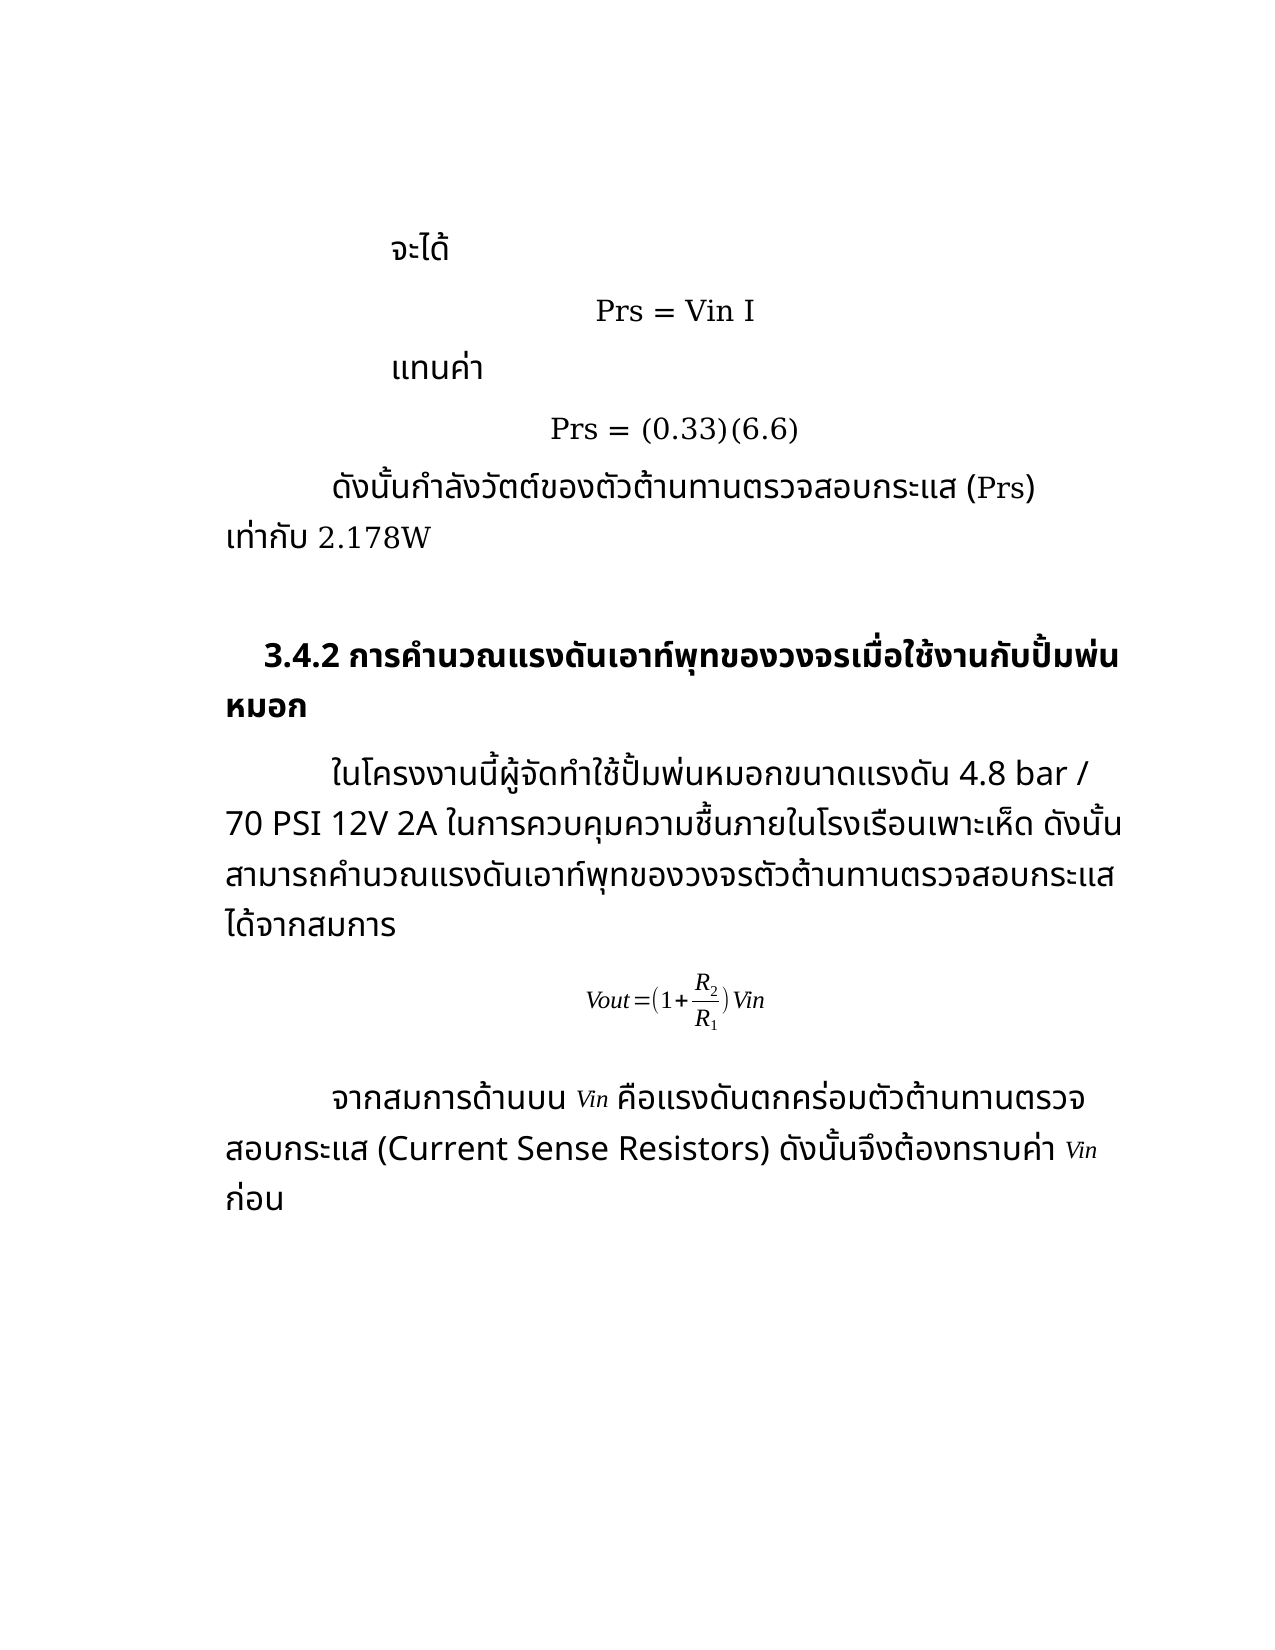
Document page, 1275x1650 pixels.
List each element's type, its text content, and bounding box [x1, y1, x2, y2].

text แทนค่า [225, 344, 1125, 394]
text 3.4.2 การคำนวณแรงดันเอาท์พุทของวงจรเมื่อใช้งานกับปั้มพ่นหมอก [225, 632, 1125, 733]
text Prs = Vin I [225, 292, 1125, 327]
text Prs = (0.33)(6.6) [225, 411, 1125, 446]
text จะได้ [225, 225, 1125, 275]
text ดังนั้นกำลังวัตต์ของตัวต้านทานตรวจสอบกระแส (Prs) เท่ากับ 2.178W [225, 462, 1125, 563]
text ในโครงงานนี้ผู้จัดทำใช้ปั้มพ่นหมอกขนาดแรงดัน 4.8 bar / 70 PSI 12V 2A ในการควบคุมความชื้นภายในโรงเรือนเพาะเห็ด ดังนั้นสามารถคำนวณแรงดันเอาท์พุทของวงจรตัวต้านทานตรวจสอบกระแส ได้จากสมการ [225, 749, 1125, 952]
text จากสมการด้านบน คือแรงดันตกคร่อมตัวต้านทานตรวจสอบกระแส (Current Sense Resistors) ดังนั้นจึงต้องทราบค่า ก่อน [225, 1074, 1125, 1226]
